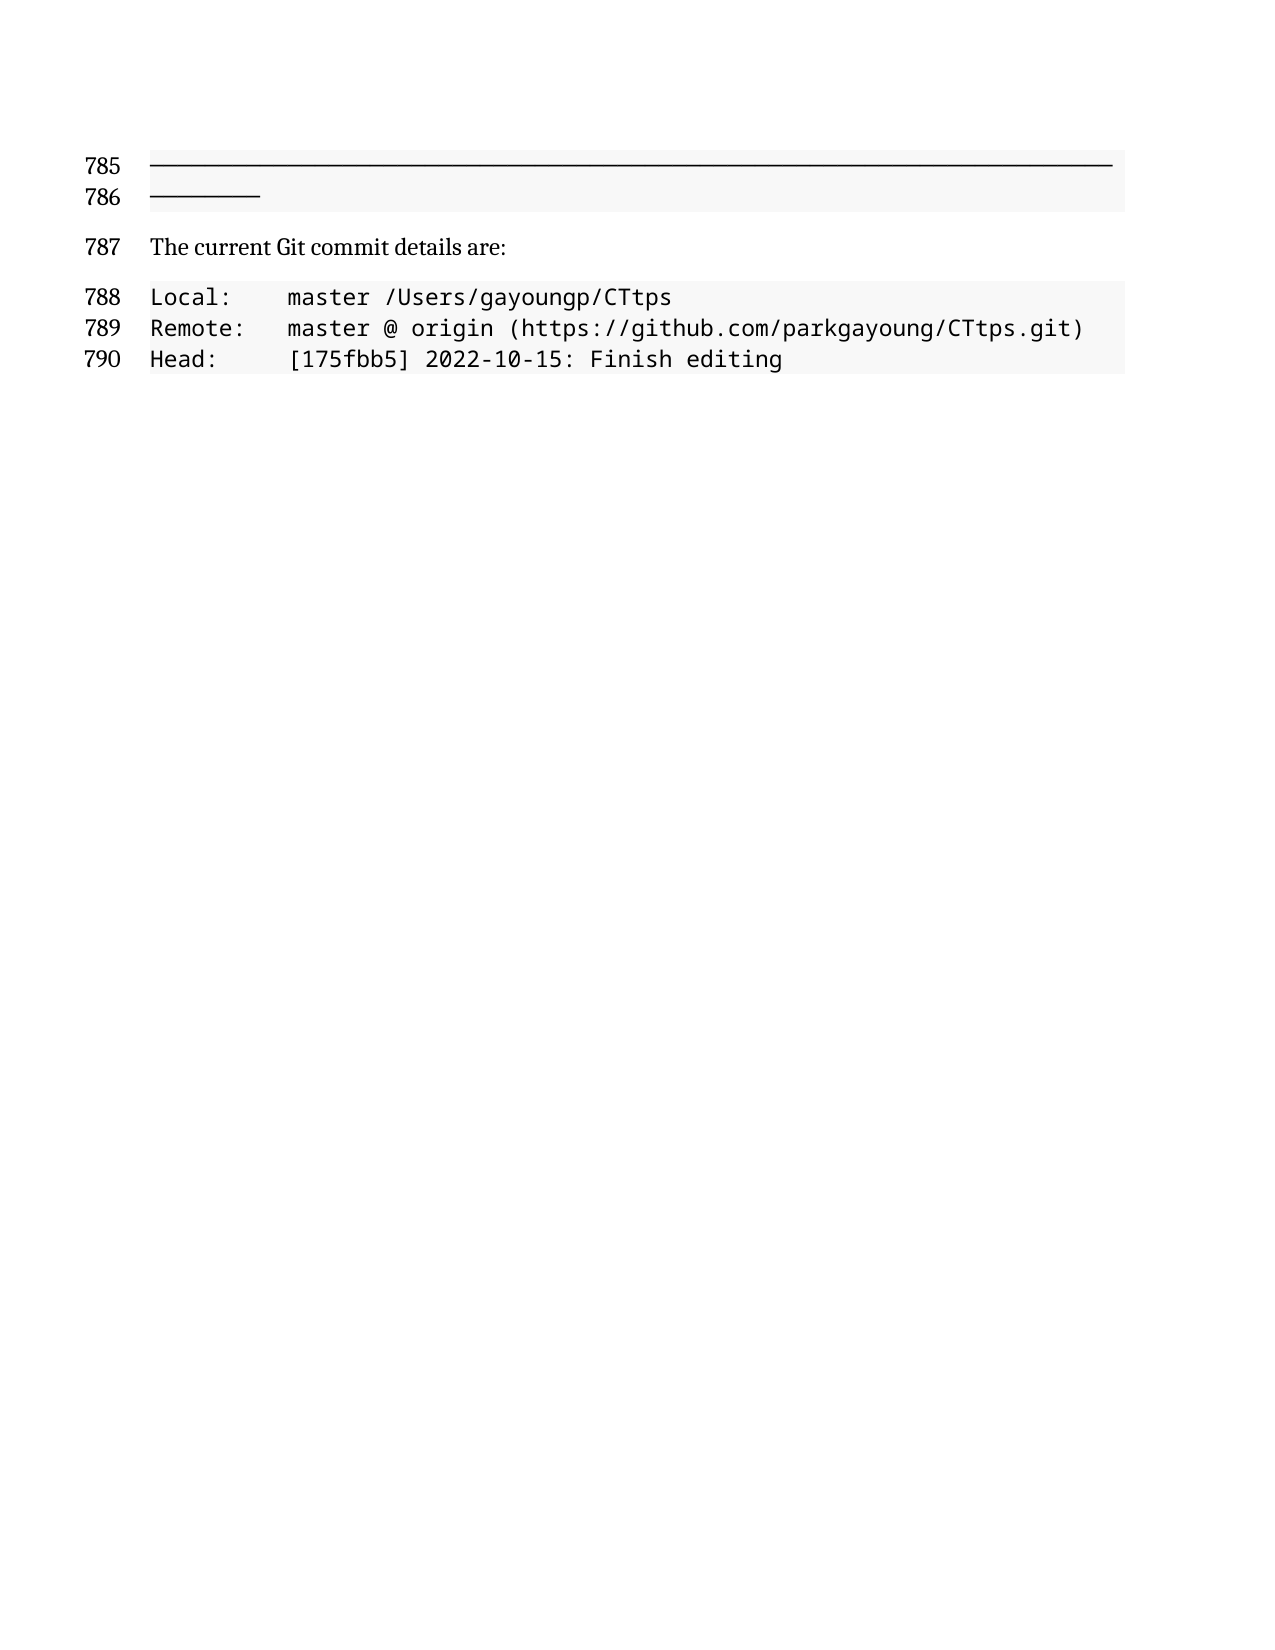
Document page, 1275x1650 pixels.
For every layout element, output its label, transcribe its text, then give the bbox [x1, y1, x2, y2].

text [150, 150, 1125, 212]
text Local: master /Users/gayoungp/CTtps Remote: master @ origin (https://github.com/parkgayoung/CTtps.git) Head: [175fbb5] 2022-10-15: Finish editing [150, 281, 1125, 374]
text The current Git commit details are: [150, 233, 1125, 262]
